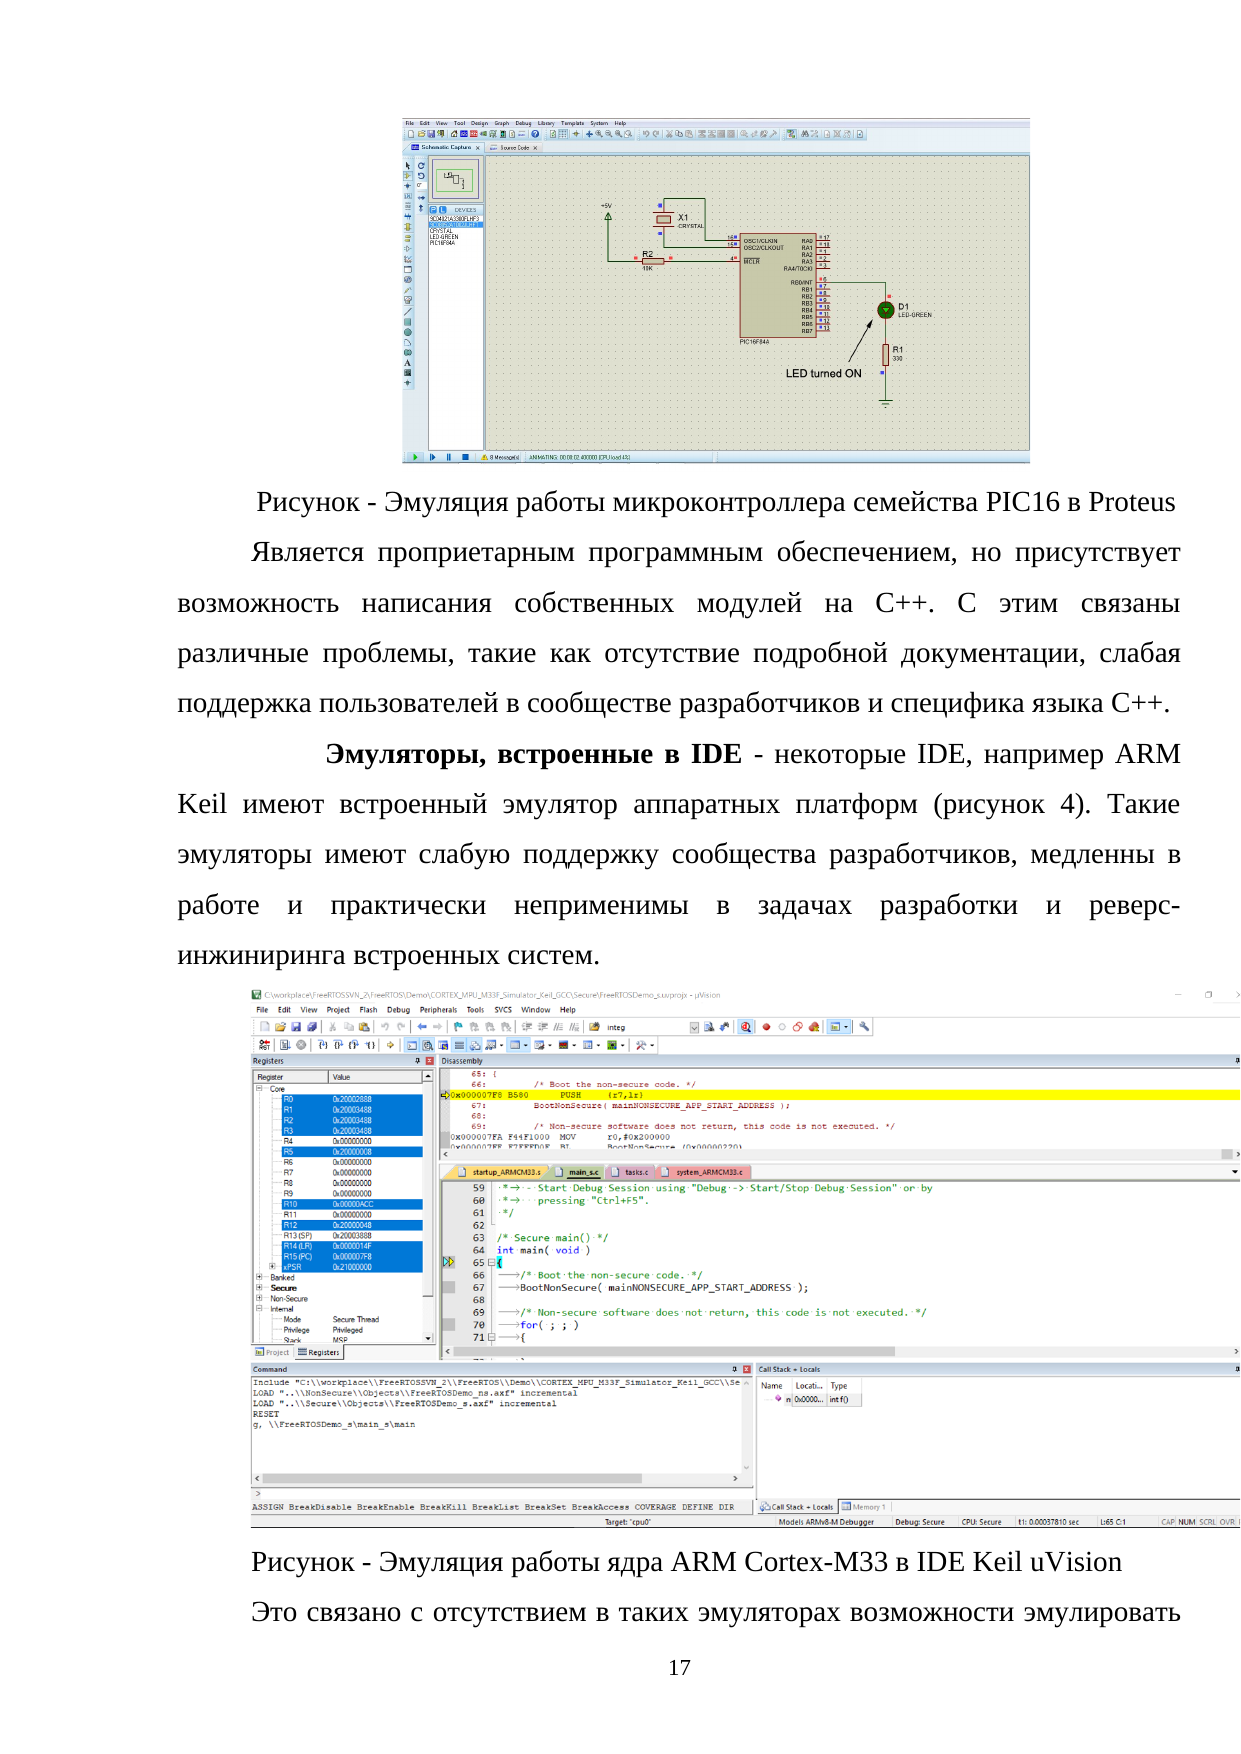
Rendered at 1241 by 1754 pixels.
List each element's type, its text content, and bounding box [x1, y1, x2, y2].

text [177, 1594, 1182, 1628]
text Рисунок - Эмуляция работы ядра ARM Cortex-M33 в IDE Keil uVision [177, 1544, 1182, 1578]
text Является проприетарным программным обеспечением, но присутствует возможность написания собственных модулей на C++. С этим связаны различные проблемы, такие как отсутствие подробной документации, слабая поддержка пользователей в сообществе разработчиков и специфика языка С++. [177, 534, 1182, 719]
text Рисунок - Эмуляция работы микроконтроллера семейства PIC16 в Proteus [177, 484, 1182, 518]
picture [402, 118, 1031, 472]
text Эмуляторы, встроенные в IDE - некоторые IDE, например ARM Keil имеют встроенный эмулятор аппаратных платформ (рисунок 4). Такие эмуляторы имеют слабую поддержку сообщества разработчиков, медленны в работе и практически неприменимы в задачах разработки и реверс-инжиниринга встроенных систем. [177, 736, 1182, 971]
picture [250, 987, 1241, 1528]
